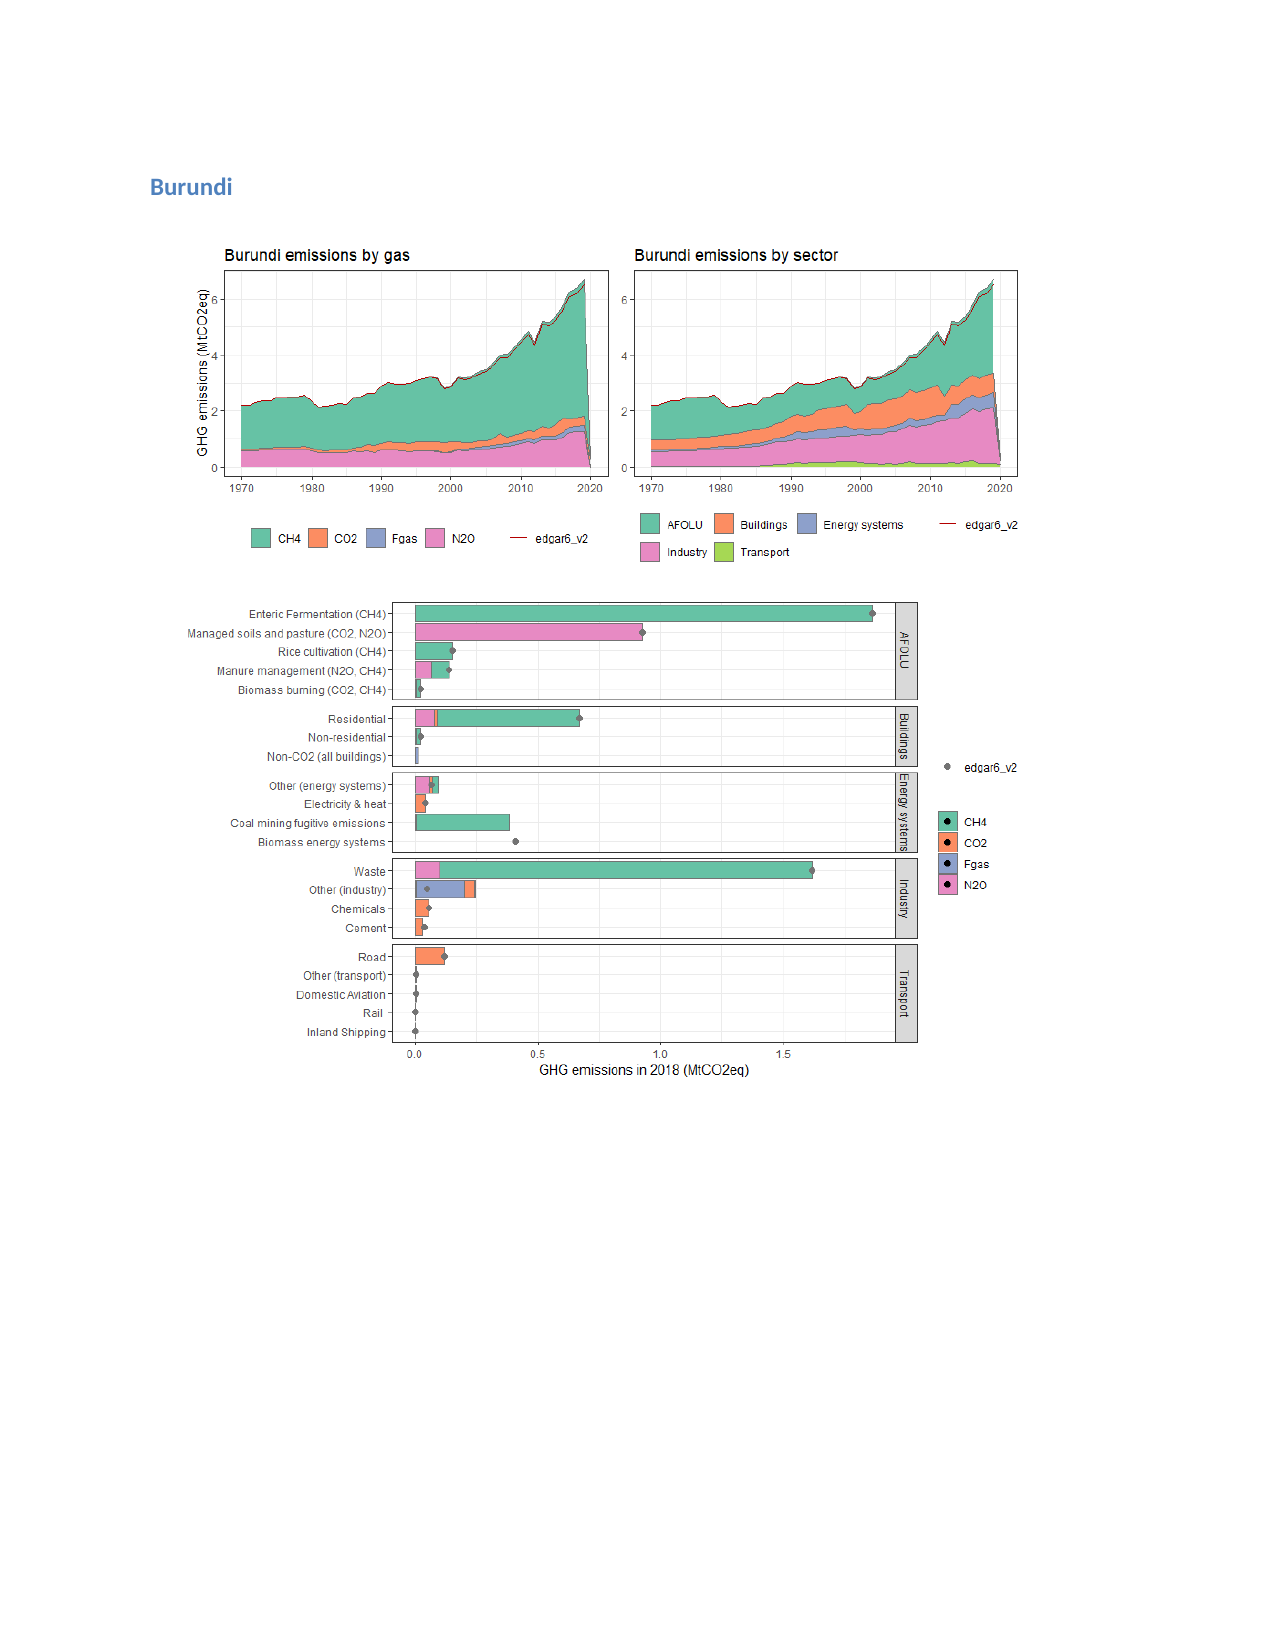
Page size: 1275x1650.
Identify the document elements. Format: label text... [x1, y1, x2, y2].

picture [168, 220, 1044, 1096]
subtitle Burundi [150, 171, 1125, 201]
